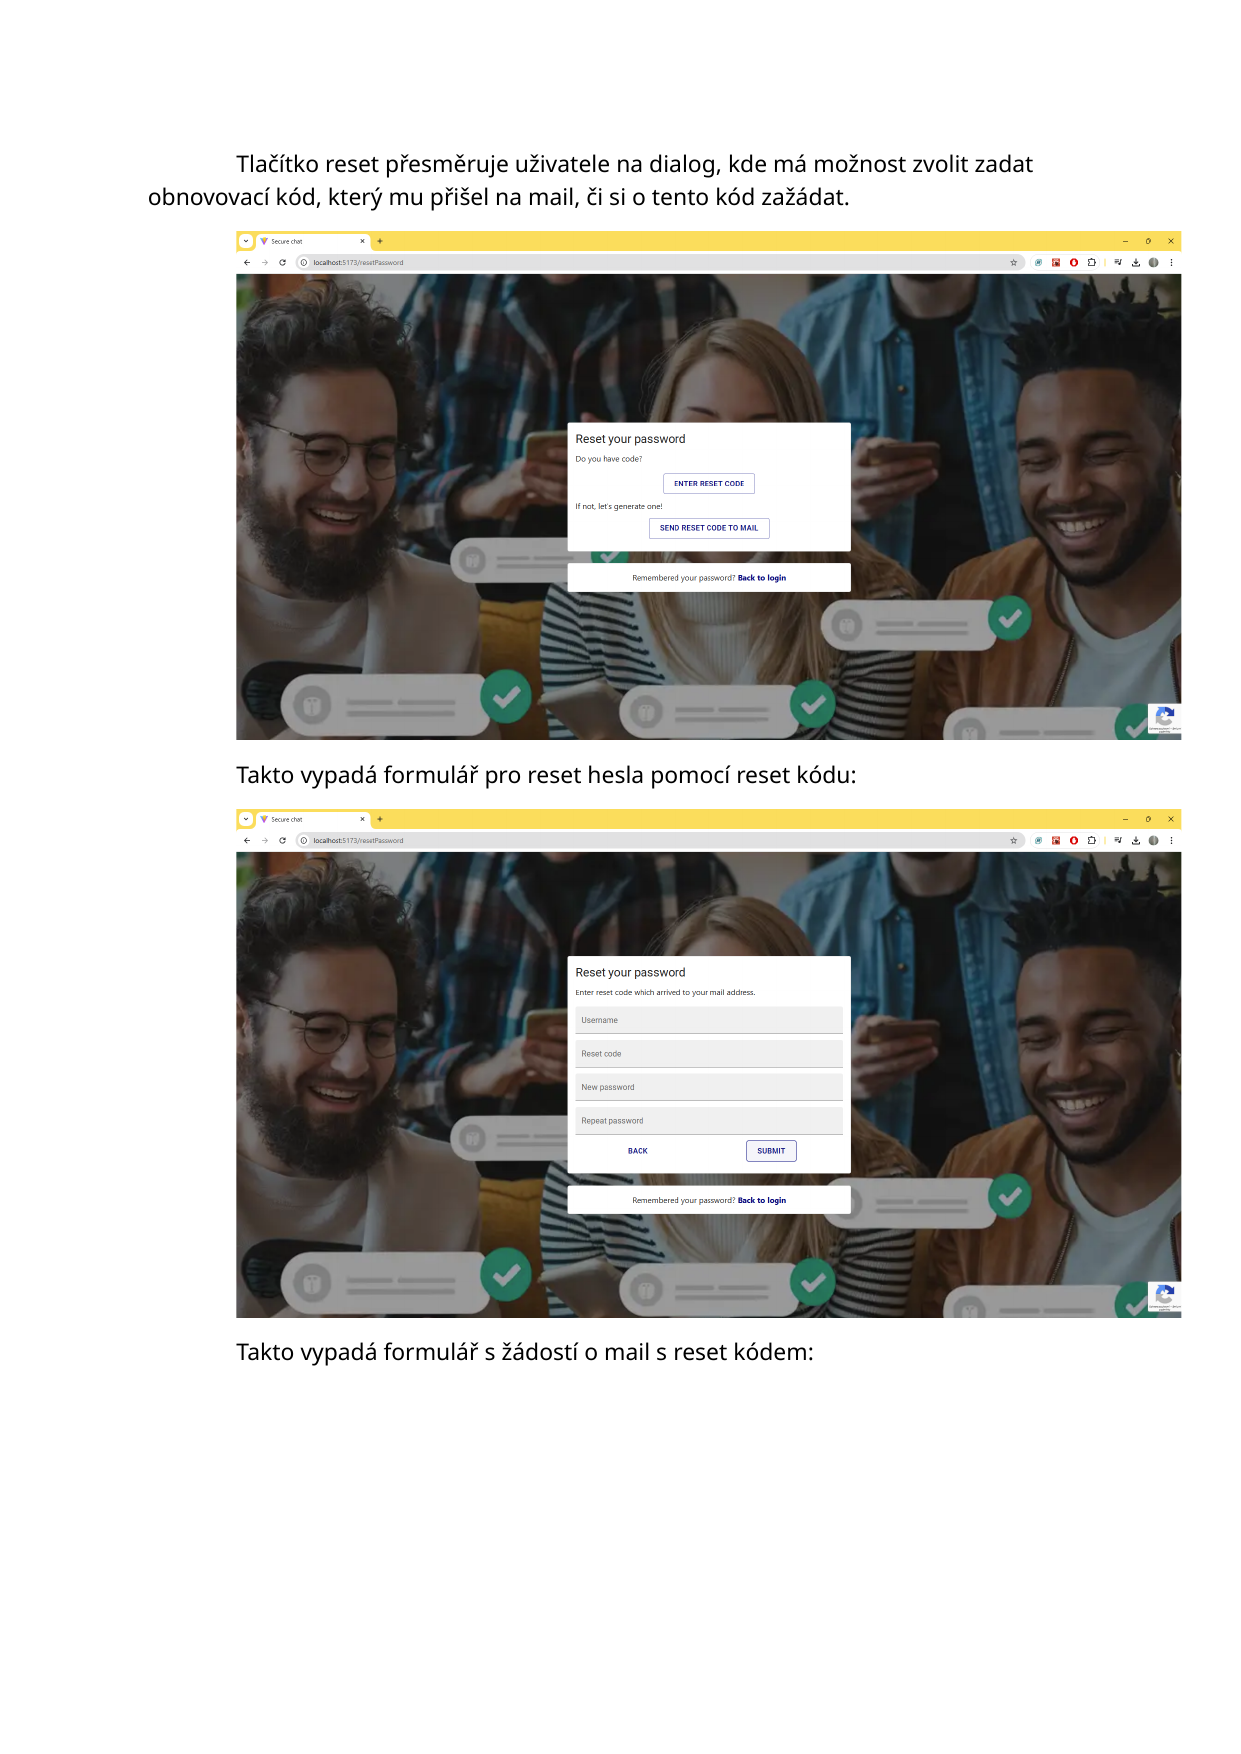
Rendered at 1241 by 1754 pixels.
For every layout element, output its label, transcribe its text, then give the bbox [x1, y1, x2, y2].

text Takto vypadá formulář pro reset hesla pomocí reset kódu: [148, 759, 1093, 790]
text Takto vypadá formulář s žádostí o mail s reset kódem: [148, 1336, 1093, 1368]
text Tlačítko reset přesměruje uživatele na dialog, kde má možnost zvolit zadat obnovovací kód, který mu přišel na mail, či si o tento kód zažádat. [148, 148, 1093, 213]
picture [236, 231, 1182, 740]
picture [236, 809, 1182, 1318]
